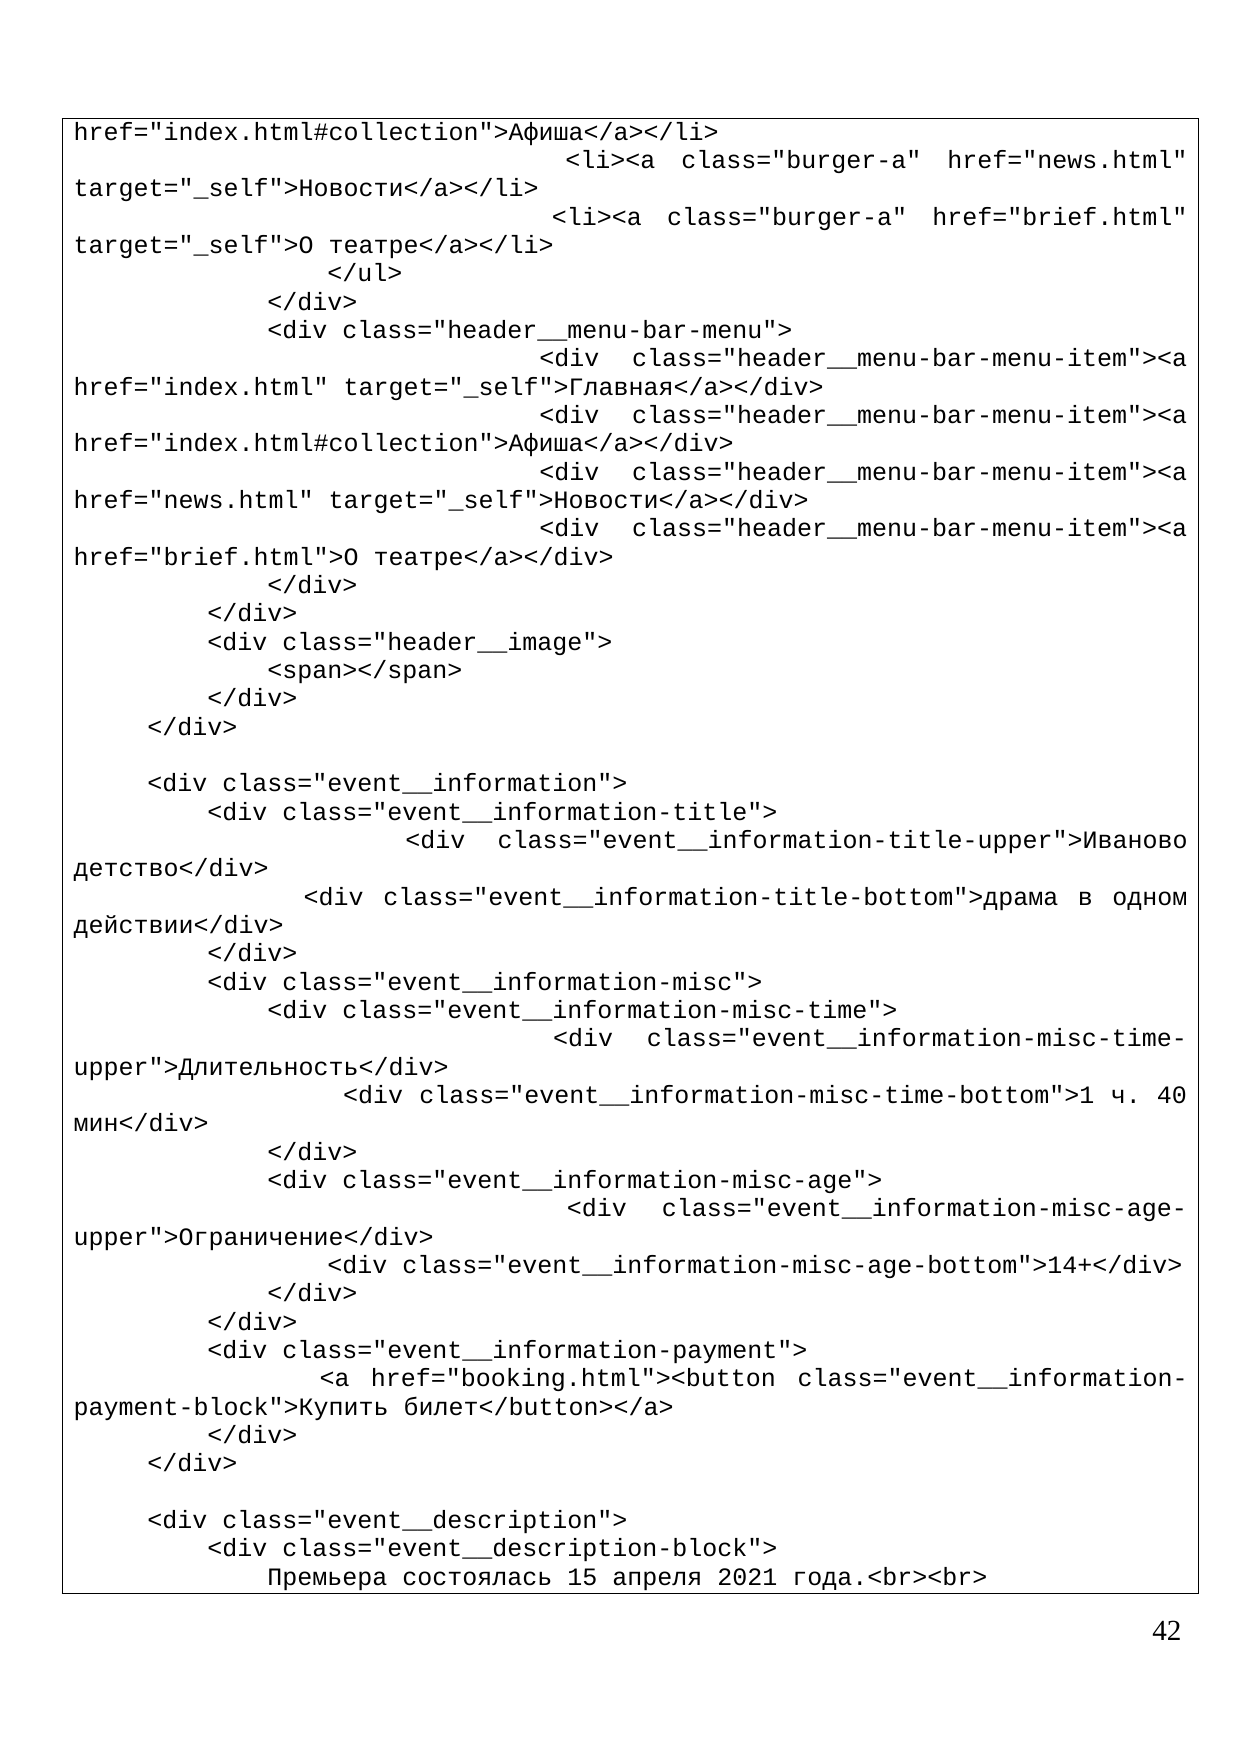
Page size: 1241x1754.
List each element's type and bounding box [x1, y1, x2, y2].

table_header [63, 119, 1198, 1592]
